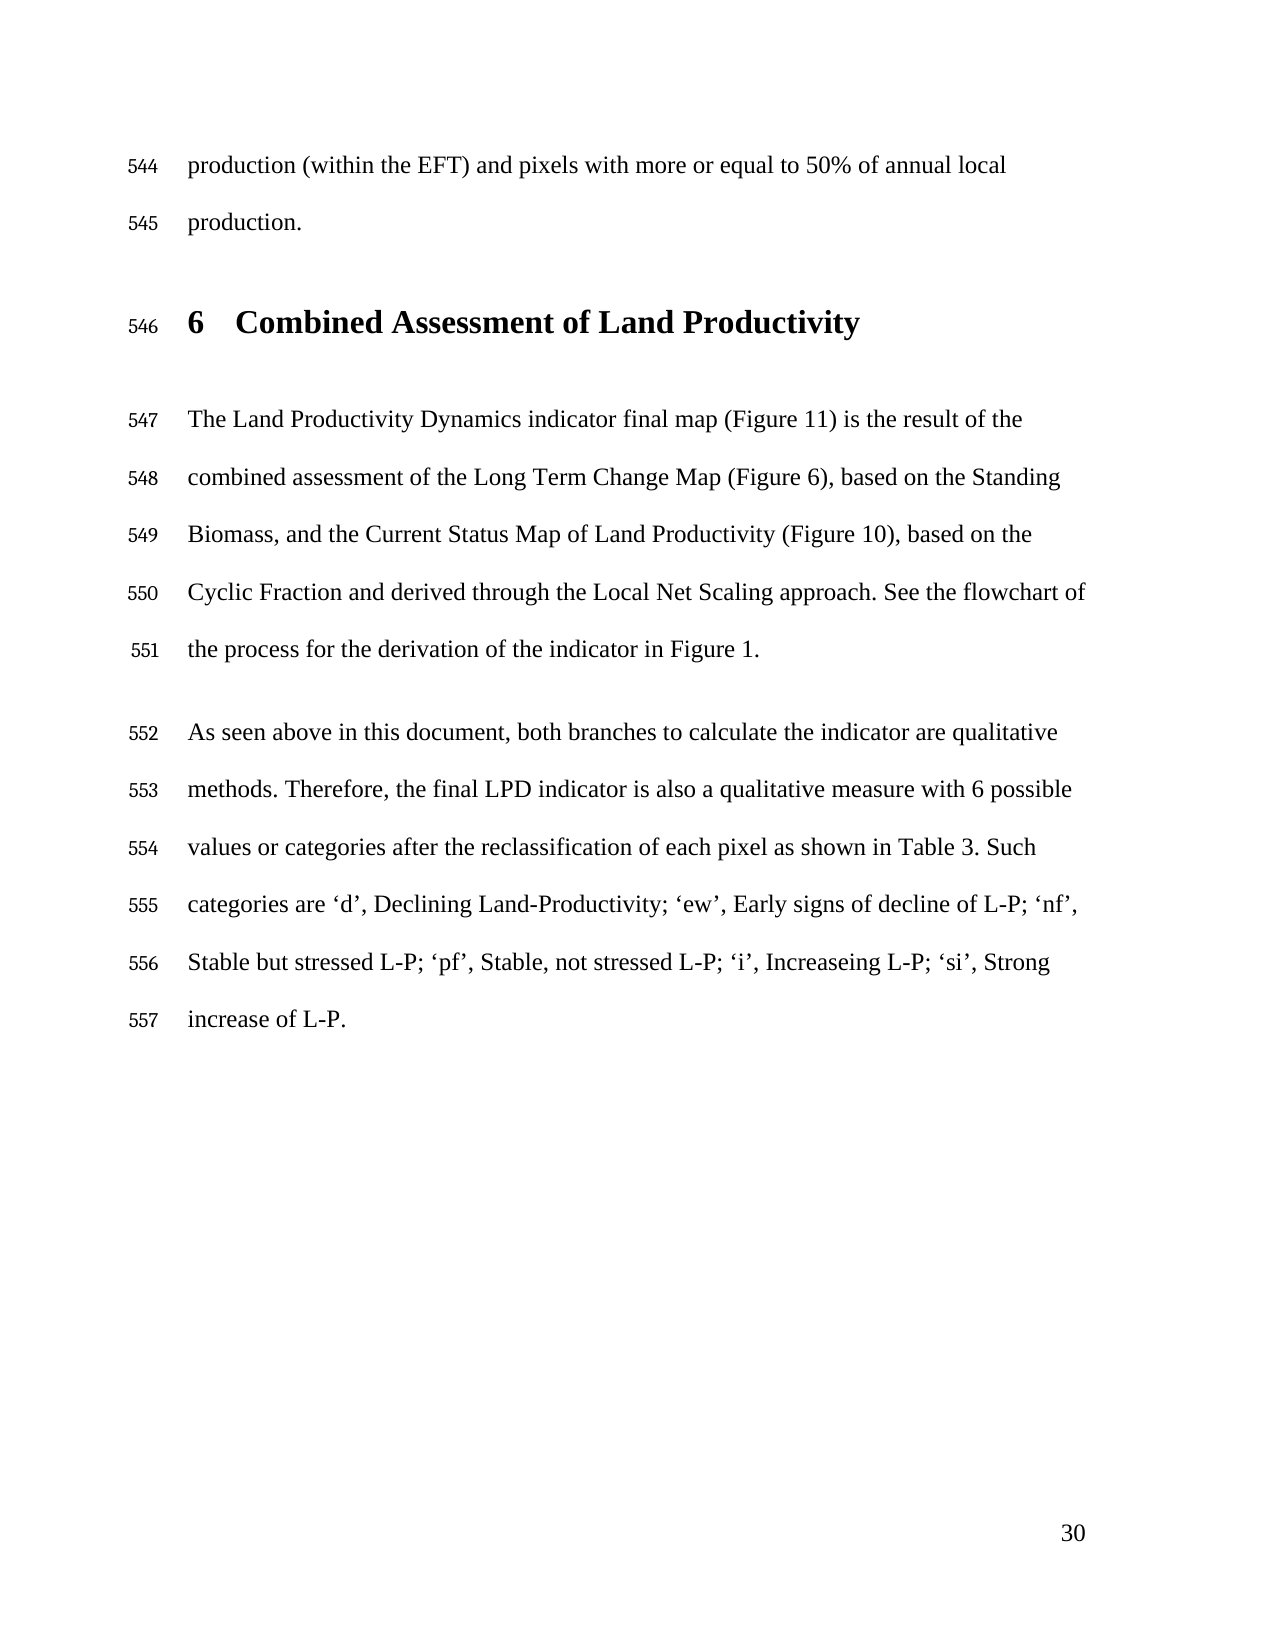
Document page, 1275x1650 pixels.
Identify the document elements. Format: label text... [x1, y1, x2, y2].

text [187, 150, 1087, 236]
subtitle Combined Assessment of Land Productivity [187, 302, 1087, 341]
text The Land Productivity Dynamics indicator final map (Figure 11) is the result of the combined assessment of the Long Term Change Map (Figure 6), based on the Standing Biomass, and the Current Status Map of Land Productivity (Figure 10), based on the Cyclic Fraction and derived through the Local Net Scaling approach. See the flowchart of the process for the derivation of the indicator in Figure 1. [187, 404, 1087, 663]
text As seen above in this document, both branches to calculate the indicator are qualitative methods. Therefore, the final LPD indicator is also a qualitative measure with 6 possible values or categories after the reclassification of each pixel as shown in Table 3. Such categories are ‘d’, Declining Land-Productivity; ‘ew’, Early signs of decline of L-P; ‘nf’, Stable but stressed L-P; ‘pf’, Stable, not stressed L-P; ‘i’, Increaseing L-P; ‘si’, Strong increase of L-P. [187, 717, 1087, 1033]
